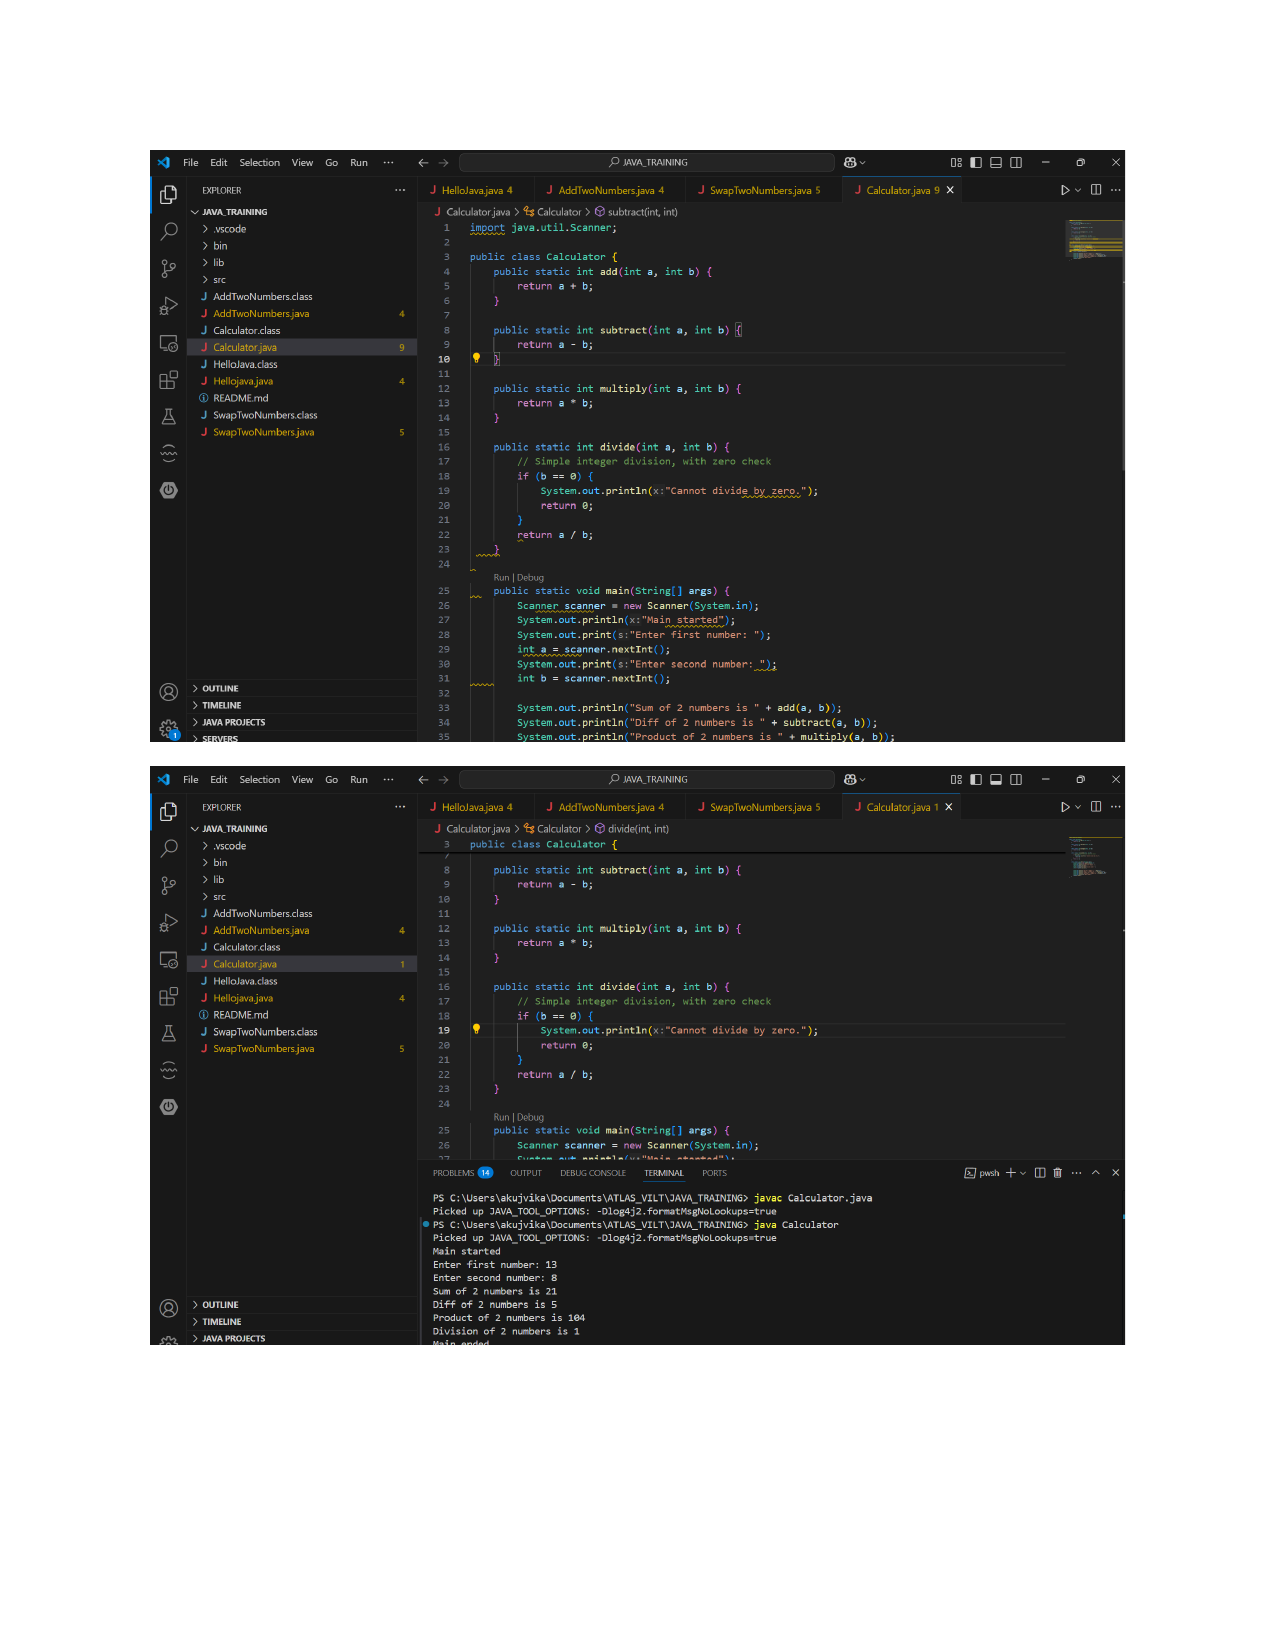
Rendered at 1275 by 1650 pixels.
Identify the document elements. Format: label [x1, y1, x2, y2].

picture [150, 766, 1125, 1345]
picture [150, 150, 1125, 742]
